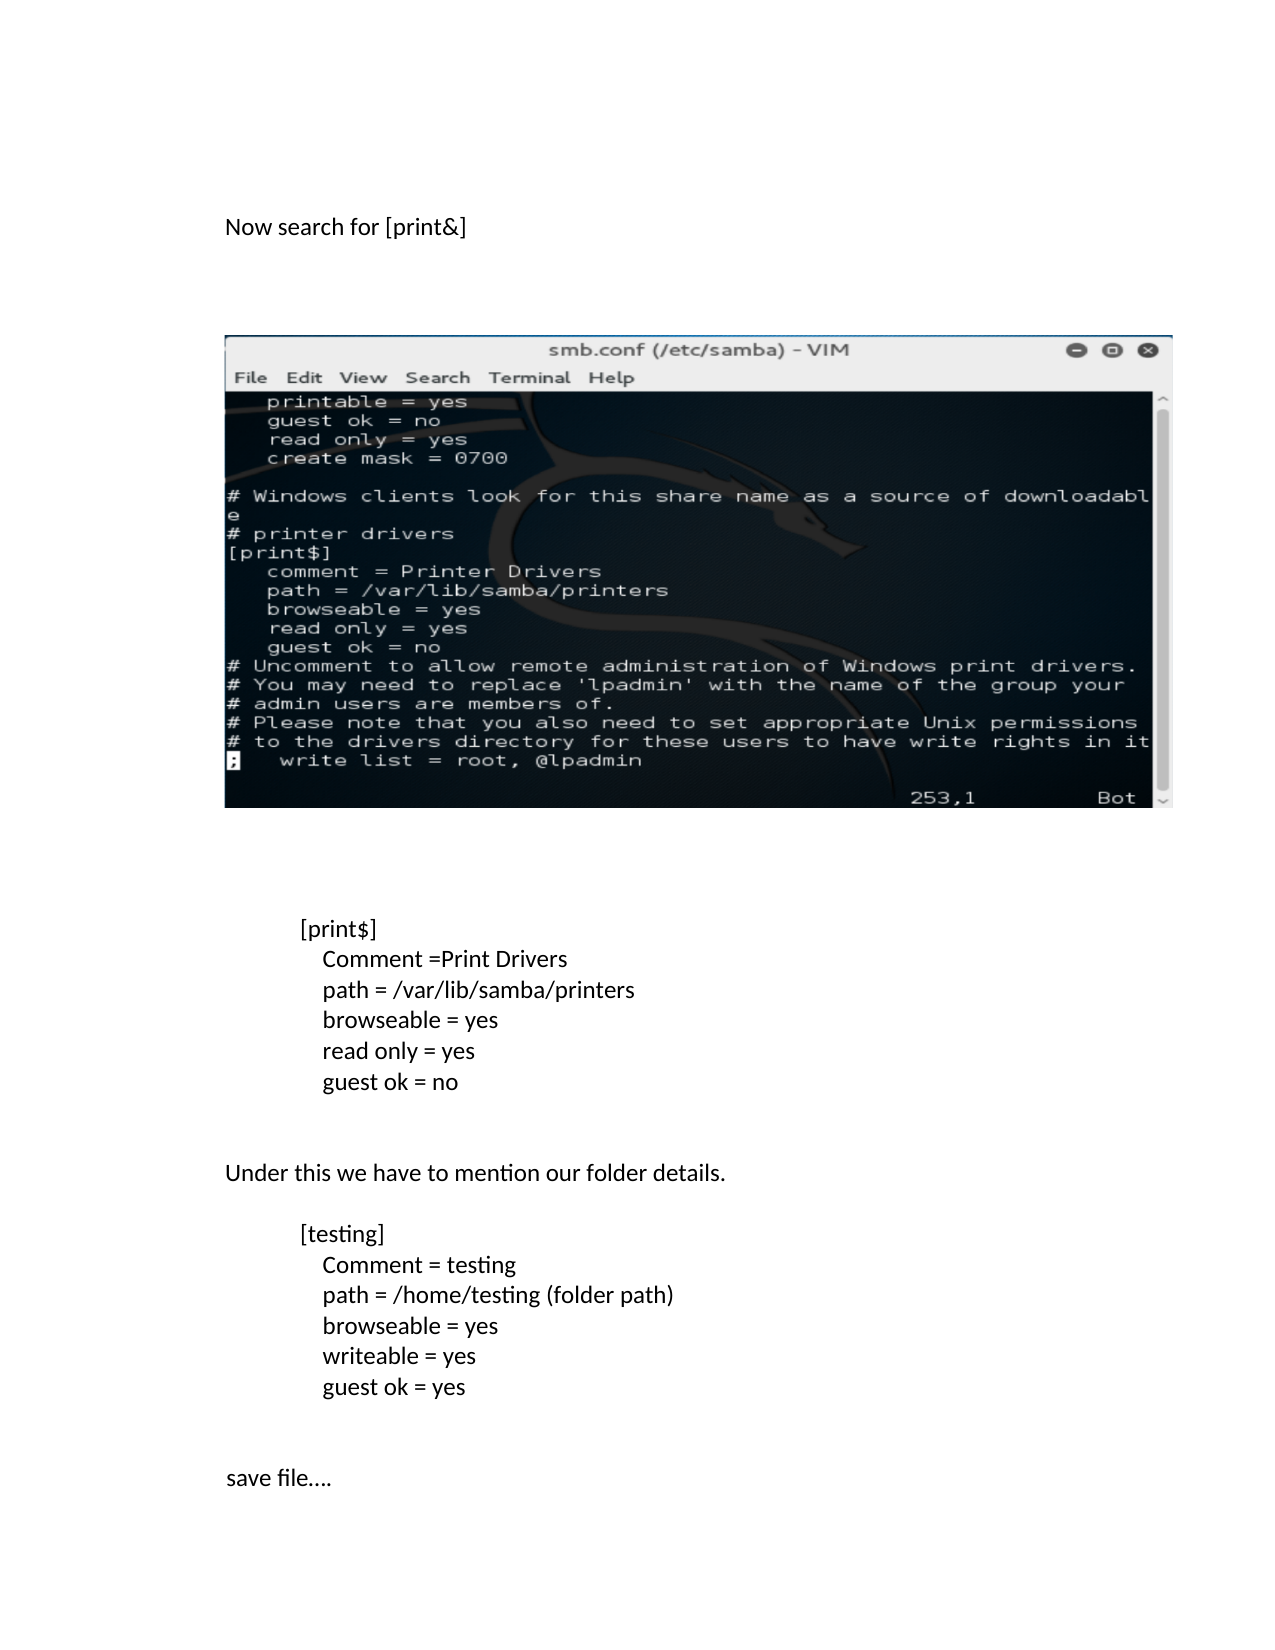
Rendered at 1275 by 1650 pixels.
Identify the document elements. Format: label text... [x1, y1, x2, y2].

picture [224, 335, 1173, 808]
list path = /home/testing (folder path) [300, 1279, 1125, 1310]
list browseable = yes [300, 1004, 1125, 1035]
text Now search for [print&] [150, 211, 1125, 242]
text save file…. [187, 1462, 1125, 1493]
list [print$] [300, 913, 1125, 943]
list read only = yes [300, 1035, 1125, 1066]
list browseable = yes [300, 1310, 1125, 1340]
list path = /var/lib/samba/printers [300, 974, 1125, 1004]
list guest ok = no [300, 1066, 1125, 1096]
list [testing] [300, 1218, 1125, 1249]
list Comment = testing [300, 1249, 1125, 1279]
list guest ok = yes [300, 1371, 1125, 1401]
list writeable = yes [300, 1340, 1125, 1371]
text Under this we have to mention our folder details. [225, 1157, 1125, 1188]
list Comment =Print Drivers [300, 943, 1125, 974]
